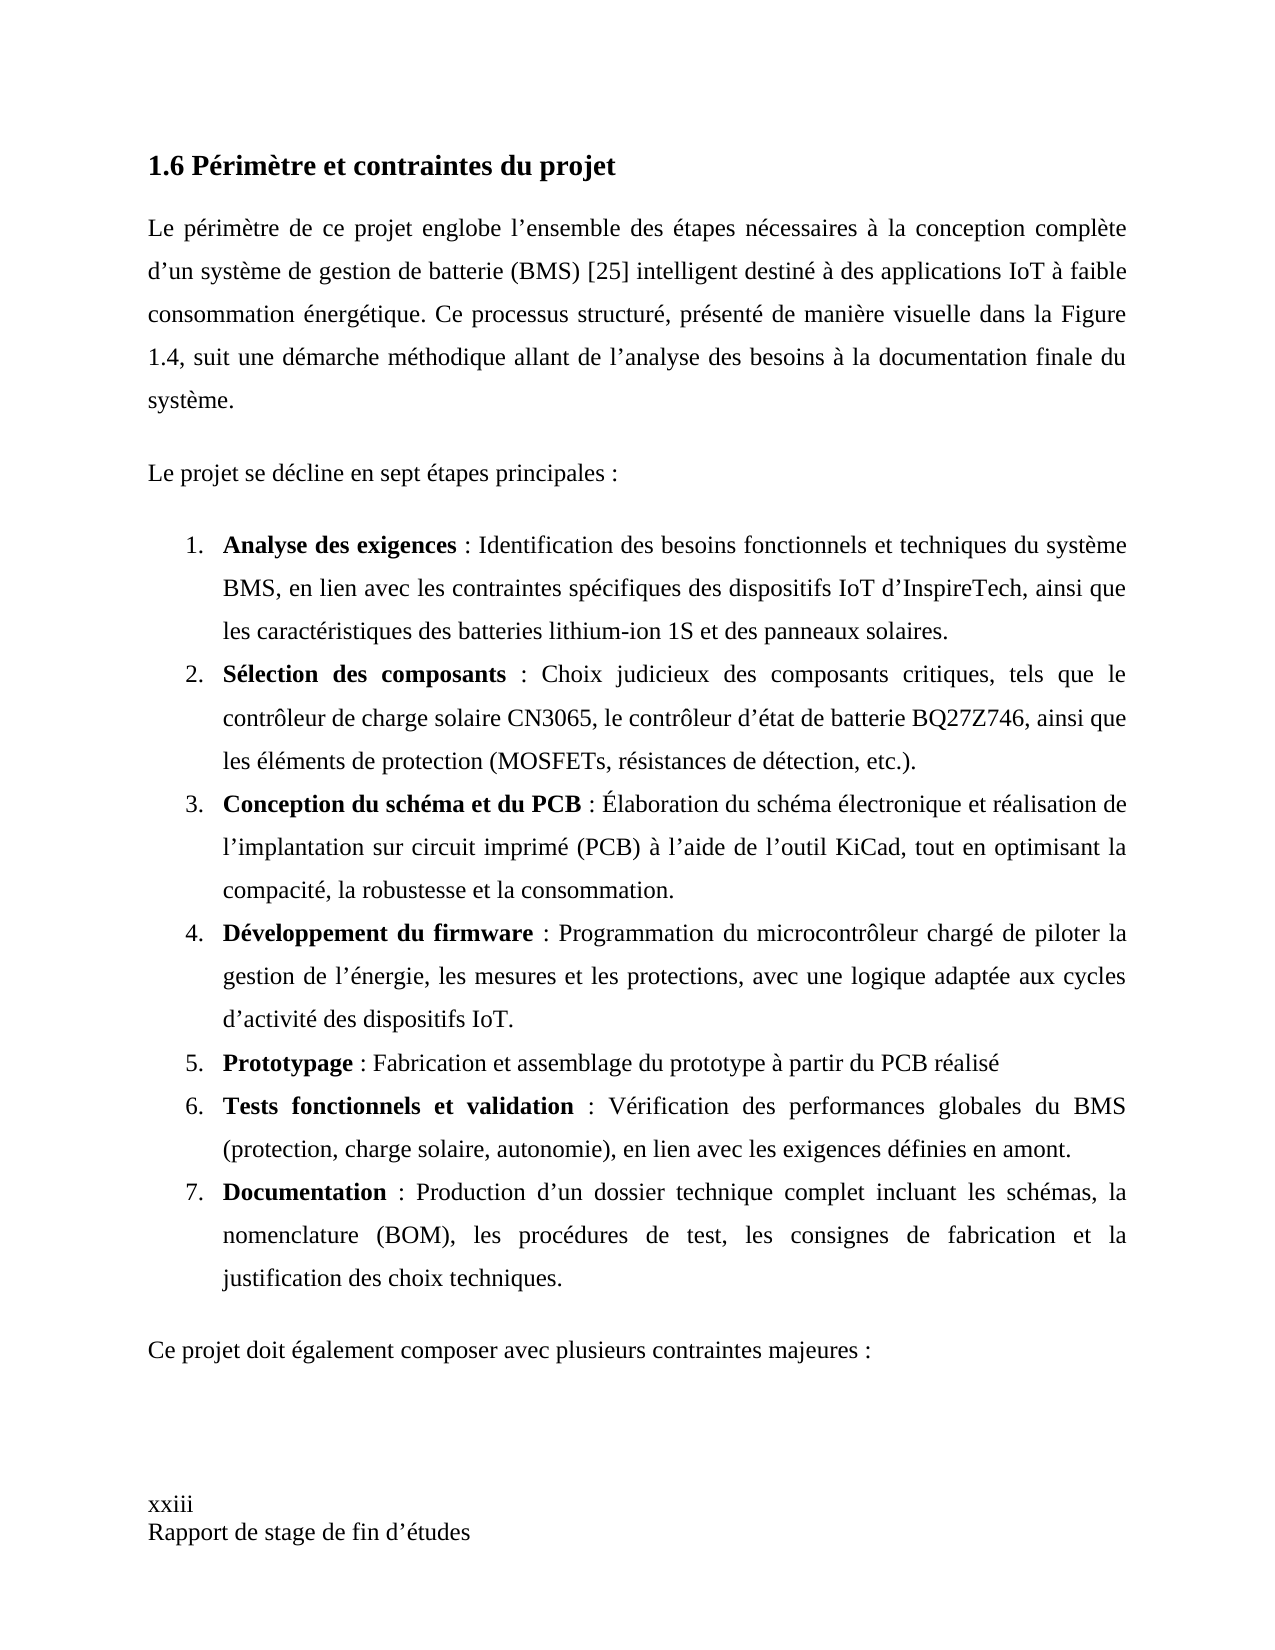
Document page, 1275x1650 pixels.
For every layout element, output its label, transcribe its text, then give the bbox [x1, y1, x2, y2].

list Développement du firmware : Programmation du microcontrôleur chargé de piloter la gestion de l’énergie, les mesures et les protections, avec une logique adaptée aux cycles d’activité des dispositifs IoT. [185, 1006, 1127, 1121]
list Prototypage : Fabrication et assemblage du prototype à partir du PCB réalisé [185, 1164, 1127, 1193]
list Conception du schéma et du PCB : Élaboration du schéma électronique et réalisation de l’implantation sur circuit imprimé (PCB) à l’aide de l’outil KiCad, tout en optimisant la compacité, la robustesse et la consommation. [185, 847, 1127, 962]
text 1.6 Périmètre et contraintes du projet [148, 148, 1127, 181]
list Analyse des exigences : Identification des besoins fonctionnels et techniques du système BMS, en lien avec les contraintes spécifiques des dispositifs IoT d’InspireTech, ainsi que les caractéristiques des batteries lithium-ion 1S et des panneaux solaires. [185, 530, 1127, 645]
list Sélection des composants : Choix judicieux des composants critiques, tels que le contrôleur de charge solaire CN3065, le contrôleur d’état de batterie BQ27Z746, ainsi que les éléments de protection (MOSFETs, résistances de détection, etc.). [185, 689, 1127, 804]
list Tests fonctionnels et validation : Vérification des performances globales du BMS (protection, charge solaire, autonomie), en lien avec les exigences définies en amont. [185, 1237, 1127, 1308]
text Le projet se décline en sept étapes principales : [148, 458, 1127, 487]
text Le périmètre de ce projet englobe l’ensemble des étapes nécessaires à la conception complète d’un système de gestion de batterie (BMS) [25] intelligent destiné à des applications IoT à faible consommation énergétique. Ce processus structuré, présenté de manière visuelle dans la Figure 1.4, suit une démarche méthodique allant de l’analyse des besoins à la documentation finale du système. [148, 213, 1127, 414]
